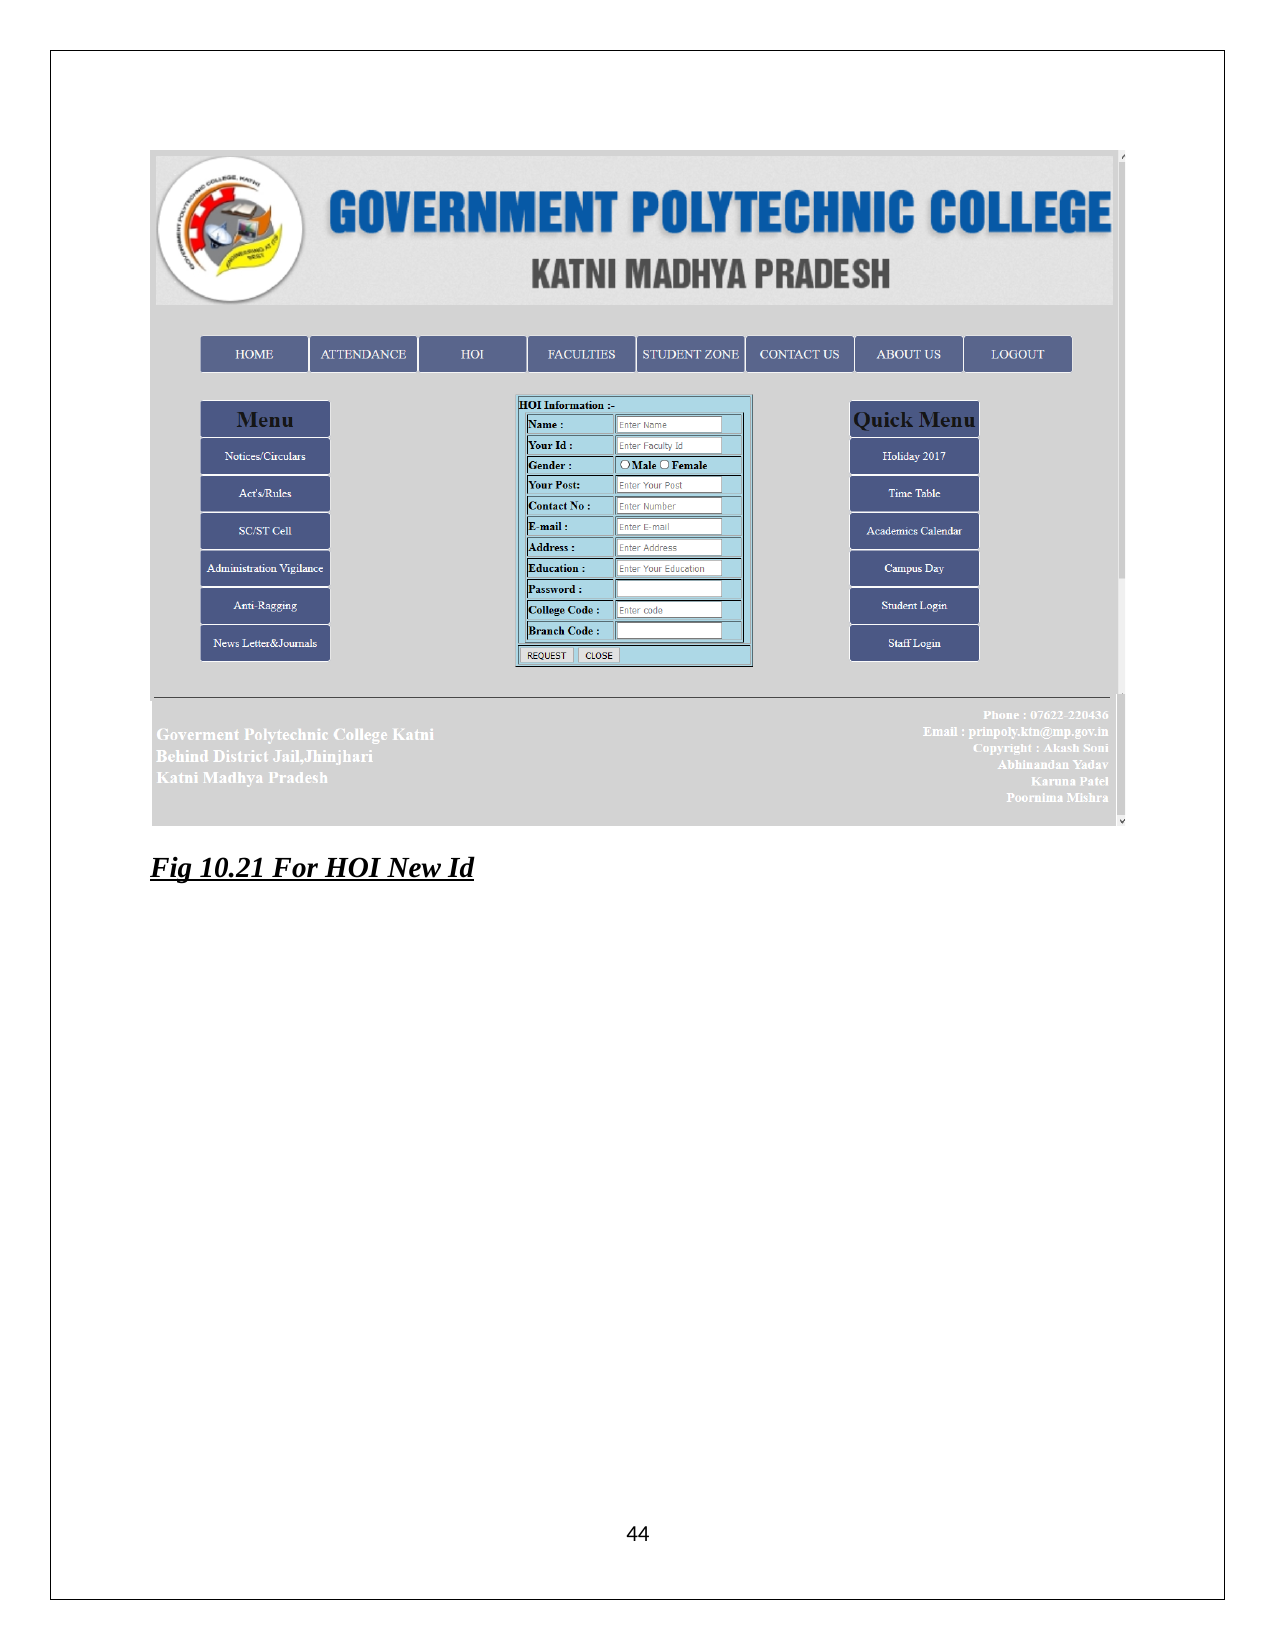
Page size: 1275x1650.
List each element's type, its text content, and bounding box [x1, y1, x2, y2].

text Fig 10.21 For HOI New Id [150, 850, 1125, 884]
picture [150, 150, 1125, 826]
